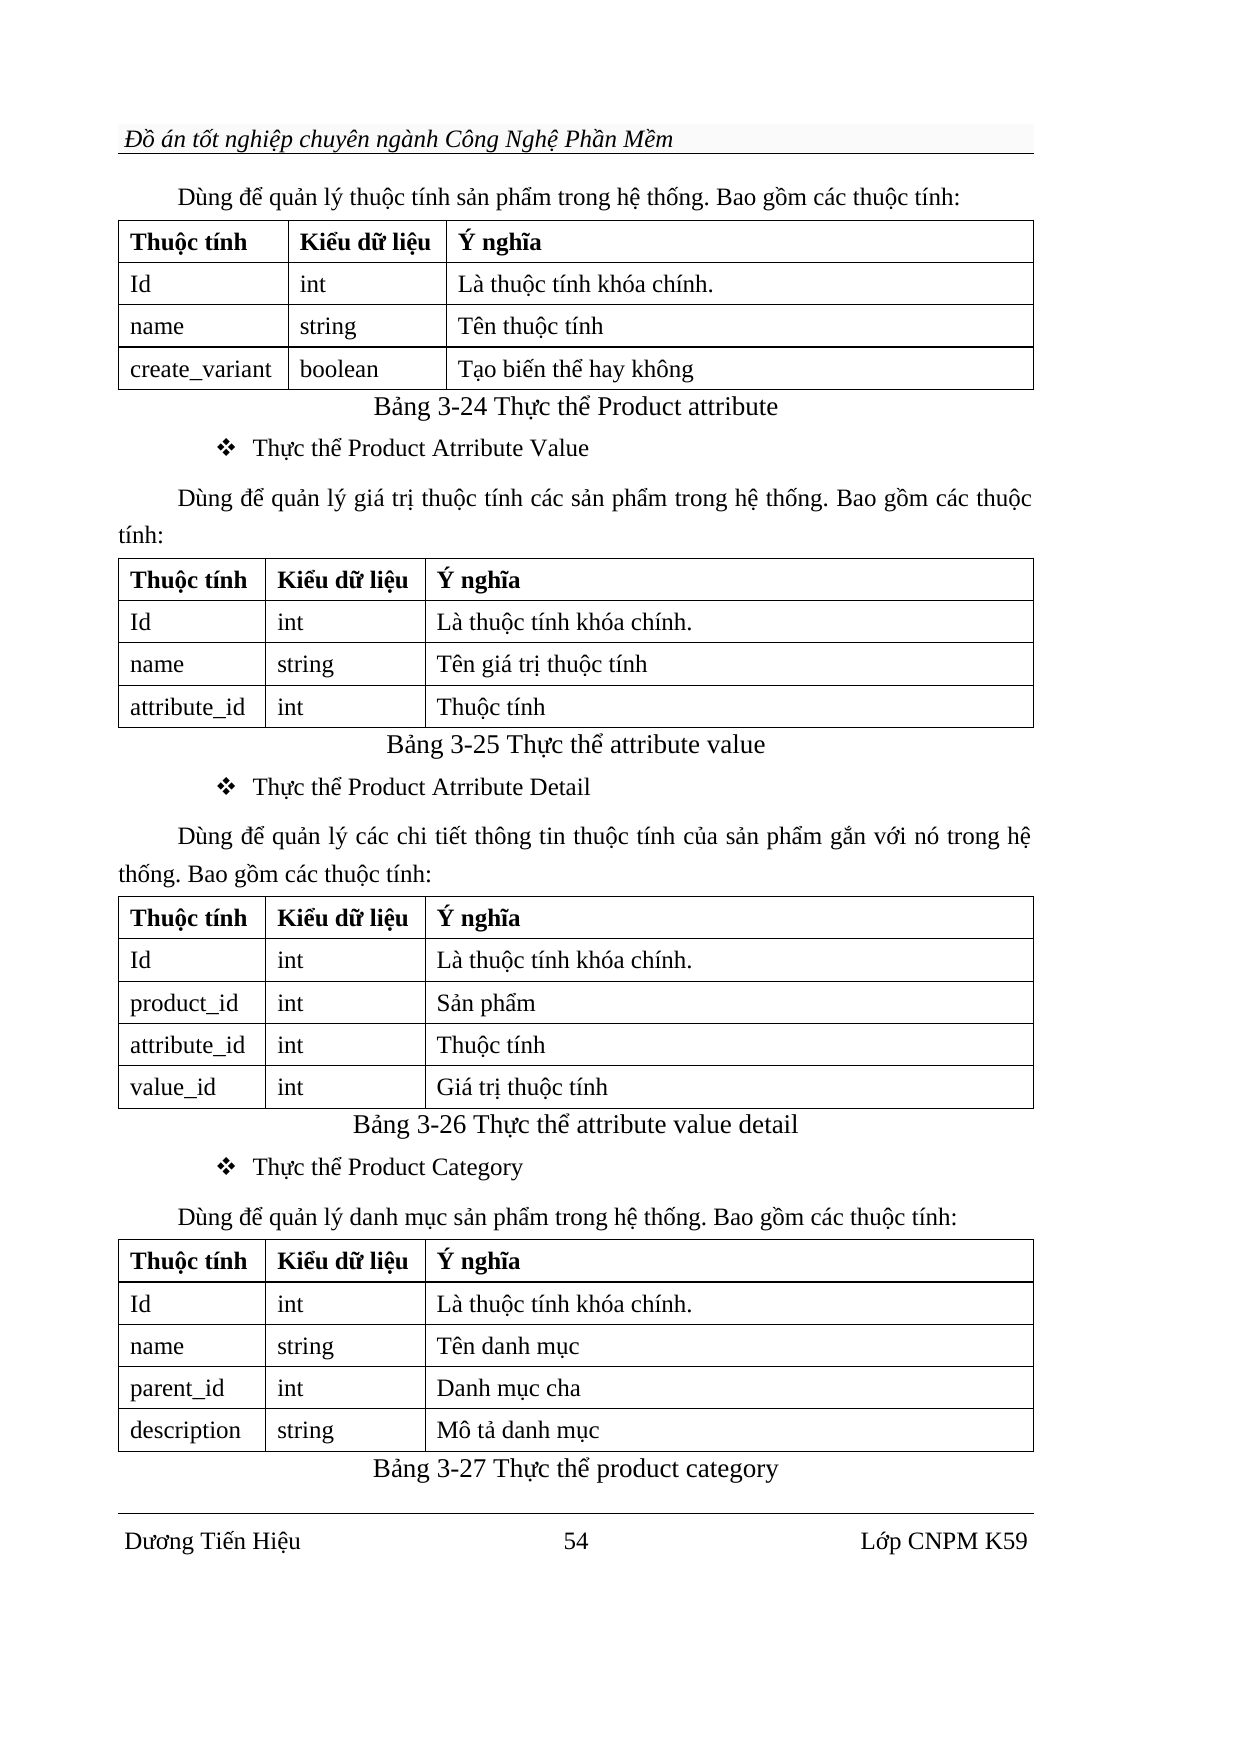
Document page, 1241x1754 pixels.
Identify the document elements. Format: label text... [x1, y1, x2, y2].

table_cell parent_id [119, 1367, 265, 1408]
table_header Thuộc tính [119, 221, 288, 262]
table_cell int [266, 982, 425, 1023]
text Dùng để quản lý các chi tiết thông tin thuộc tính của sản phẩm gắn với nó trong hệ thống. Bao gồm các thuộc tính: [118, 821, 1033, 887]
text Dùng để quản lý thuộc tính sản phẩm trong hệ thống. Bao gồm các thuộc tính: [118, 182, 1033, 211]
table_cell Id [119, 1283, 265, 1324]
table_cell Sản phẩm [426, 982, 1033, 1023]
table_cell string [266, 643, 425, 684]
text Dùng để quản lý danh mục sản phẩm trong hệ thống. Bao gồm các thuộc tính: [118, 1202, 1033, 1231]
table_cell Thuộc tính [426, 686, 1033, 727]
table_cell attribute_id [119, 686, 265, 727]
table_cell name [119, 643, 265, 684]
table_cell int [266, 1367, 425, 1408]
table_cell Giá trị thuộc tính [426, 1066, 1033, 1107]
table_cell name [119, 305, 288, 346]
table_cell description [119, 1409, 265, 1451]
table_cell Là thuộc tính khóa chính. [426, 939, 1033, 981]
table_cell attribute_id [119, 1024, 265, 1065]
table_cell Tên danh mục [426, 1325, 1033, 1366]
table_cell Tạo biến thể hay không [447, 348, 1033, 389]
list Thực thể Product Atrribute Detail [215, 772, 1033, 800]
table_cell Id [119, 263, 288, 304]
table_cell int [289, 263, 446, 304]
table_cell string [266, 1325, 425, 1366]
table_header Thuộc tính [119, 1240, 265, 1281]
table_cell Là thuộc tính khóa chính. [426, 601, 1033, 642]
table_cell boolean [289, 348, 446, 389]
table_cell Là thuộc tính khóa chính. [426, 1283, 1033, 1324]
list Thực thể Product Atrribute Value [215, 433, 1033, 462]
table_header Thuộc tính [119, 559, 265, 600]
table_header Ý nghĩa [426, 897, 1033, 938]
text Bảng 3-24 Thực thể Product attribute [118, 390, 1033, 421]
table_cell int [266, 686, 425, 727]
table_cell Là thuộc tính khóa chính. [447, 263, 1033, 304]
text Bảng 3-27 Thực thể product category [118, 1452, 1033, 1483]
table_header Kiểu dữ liệu [266, 1240, 425, 1281]
table_cell int [266, 601, 425, 642]
text Bảng 3-26 Thực thể attribute value detail [118, 1109, 1033, 1139]
table_cell Danh mục cha [426, 1367, 1033, 1408]
table_cell Tên giá trị thuộc tính [426, 643, 1033, 684]
table_header Kiểu dữ liệu [266, 897, 425, 938]
table_cell string [266, 1409, 425, 1451]
table_header Ý nghĩa [426, 1240, 1033, 1281]
list Thực thể Product Category [215, 1152, 1033, 1181]
table_cell int [266, 1024, 425, 1065]
table_cell Tên thuộc tính [447, 305, 1033, 346]
table_header Kiểu dữ liệu [266, 559, 425, 600]
table_cell int [266, 1283, 425, 1324]
table_cell Thuộc tính [426, 1024, 1033, 1065]
table_header Ý nghĩa [426, 559, 1033, 600]
table_cell string [289, 305, 446, 346]
table_header Kiểu dữ liệu [289, 221, 446, 262]
table_cell name [119, 1325, 265, 1366]
text Bảng 3-25 Thực thể attribute value [118, 728, 1033, 759]
table_cell int [266, 1066, 425, 1107]
text Dùng để quản lý giá trị thuộc tính các sản phẩm trong hệ thống. Bao gồm các thuộc tính: [118, 483, 1033, 549]
table_cell Id [119, 601, 265, 642]
table_cell product_id [119, 982, 265, 1023]
table_cell value_id [119, 1066, 265, 1107]
table_cell int [266, 939, 425, 981]
table_header Ý nghĩa [447, 221, 1033, 262]
table_cell Id [119, 939, 265, 981]
table_header Thuộc tính [119, 897, 265, 938]
table_cell Mô tả danh mục [426, 1409, 1033, 1451]
table_cell create_variant [119, 348, 288, 389]
